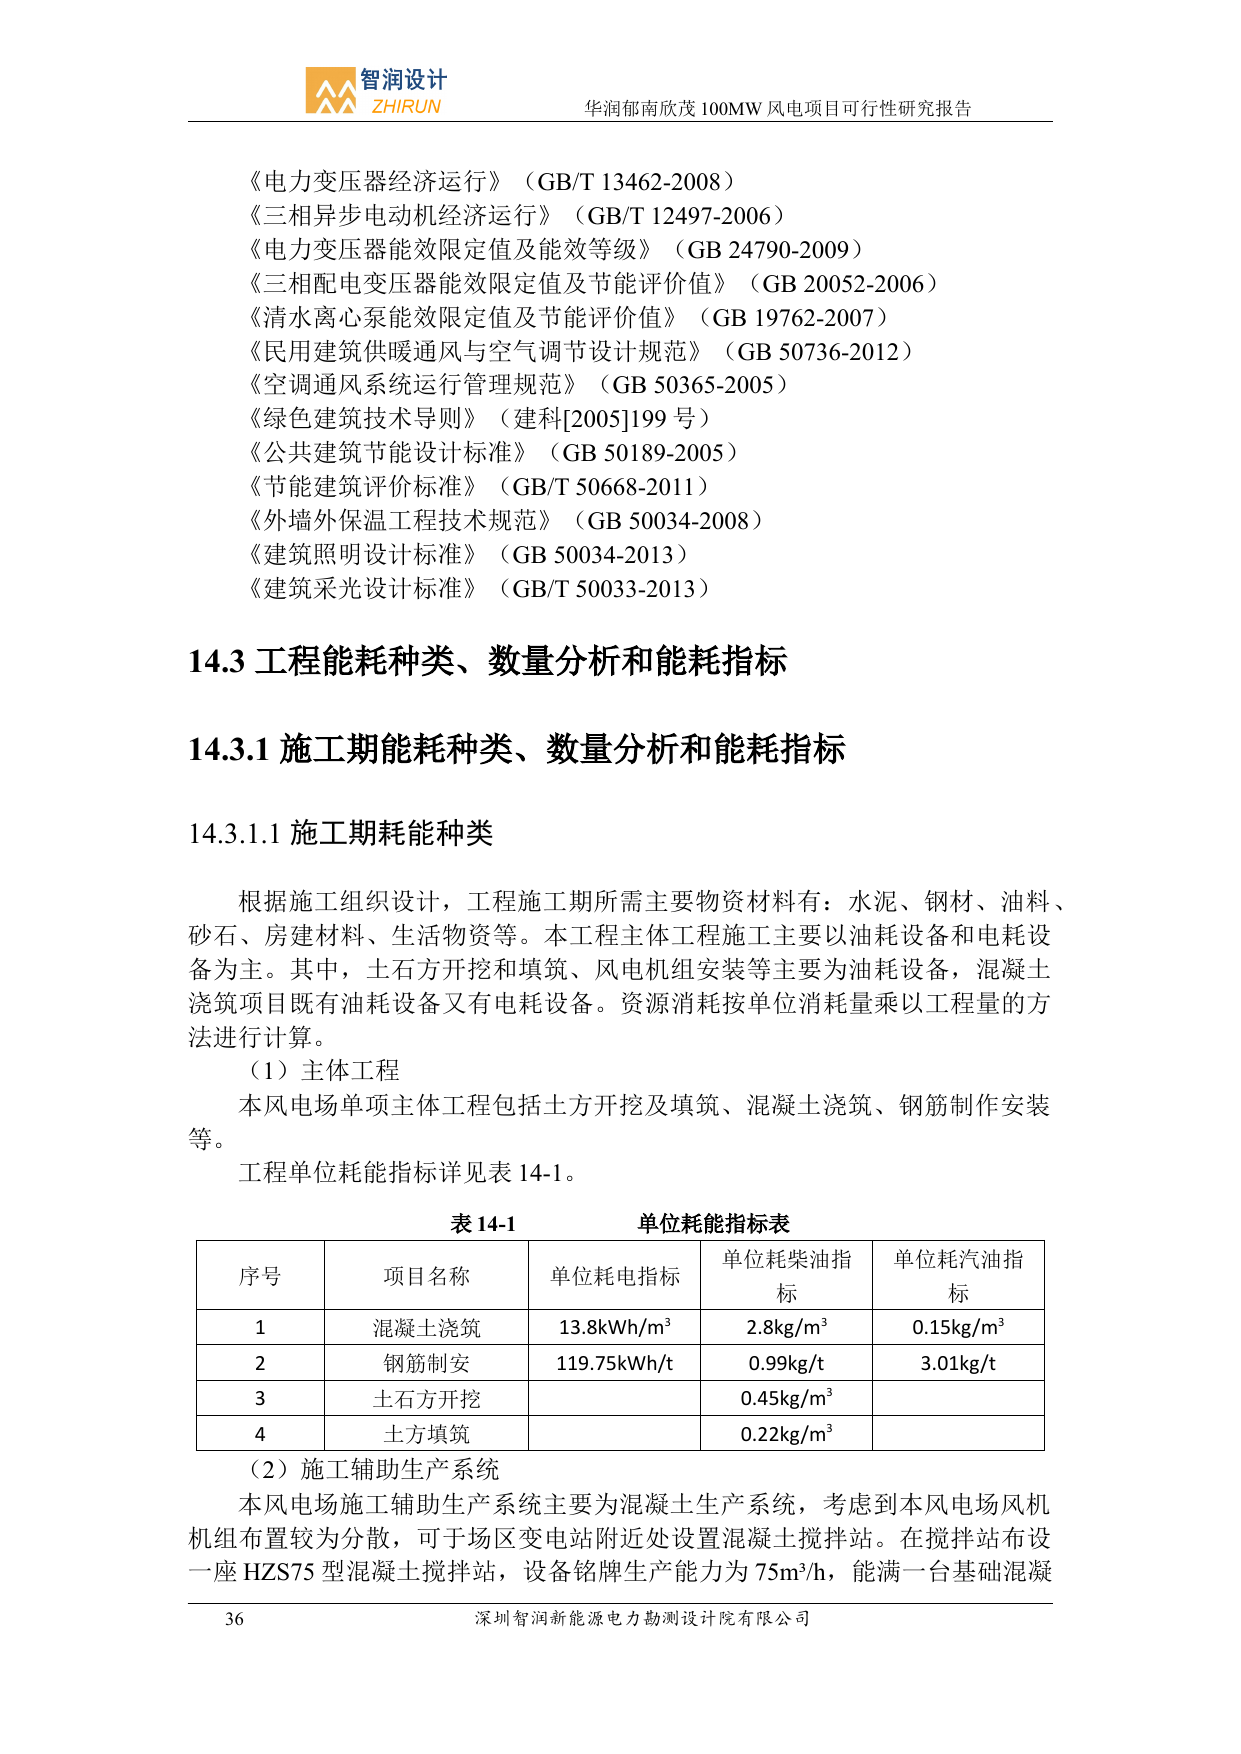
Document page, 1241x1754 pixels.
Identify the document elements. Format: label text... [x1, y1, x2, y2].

text 《绿色建筑技术导则》（建科[2005]199号） [187, 401, 1053, 435]
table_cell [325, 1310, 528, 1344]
text （2）施工辅助生产系统 [187, 1451, 1053, 1485]
text 《民用建筑供暖通风与空气调节设计规范》（GB 50736-2012） [187, 333, 1053, 367]
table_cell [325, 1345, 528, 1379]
text （1）主体工程 [187, 1053, 1053, 1087]
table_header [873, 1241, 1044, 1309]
text 《外墙外保温工程技术规范》（GB 50034-2008） [187, 503, 1053, 537]
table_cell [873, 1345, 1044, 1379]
text 根据施工组织设计，工程施工期所需主要物资材料有：水泥、钢材、油料、砂石、房建材料、生活物资等。本工程主体工程施工主要以油耗设备和电耗设备为主。其中，土石方开挖和填筑、风电机组安装等主要为油耗设备，混凝土浇筑项目既有油耗设备又有电耗设备。资源消耗按单位消耗量乘以工程量的方法进行计算。 [187, 883, 1053, 1053]
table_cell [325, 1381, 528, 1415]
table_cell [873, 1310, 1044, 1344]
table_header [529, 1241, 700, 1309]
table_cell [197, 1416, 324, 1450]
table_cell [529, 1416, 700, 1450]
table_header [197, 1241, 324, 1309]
text 《三相异步电动机经济运行》（GB/T 12497-2006） [187, 197, 1053, 231]
text 《公共建筑节能设计标准》（GB 50189-2005） [187, 435, 1053, 469]
picture [305, 65, 448, 115]
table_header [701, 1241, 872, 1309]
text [187, 1485, 1053, 1587]
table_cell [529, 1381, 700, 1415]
text 工程单位耗能指标详见表14-1。 [187, 1155, 1053, 1189]
text 《节能建筑评价标准》（GB/T 50668-2011） [187, 469, 1053, 503]
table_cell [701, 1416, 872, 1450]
text 《建筑照明设计标准》（GB 50034-2013） [187, 537, 1053, 571]
text 14.3 工程能耗种类、数量分析和能耗指标 [187, 639, 1053, 679]
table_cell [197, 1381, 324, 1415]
text 14.3.1.1 施工期耗能种类 [187, 798, 1053, 866]
text 《电力变压器能效限定值及能效等级》（GB 24790-2009） [187, 231, 1053, 265]
text 《清水离心泵能效限定值及节能评价值》（GB 19762-2007） [187, 299, 1053, 333]
text 14.3.1 施工期能耗种类、数量分析和能耗指标 [187, 713, 1053, 781]
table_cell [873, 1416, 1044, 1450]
text 《空调通风系统运行管理规范》（GB 50365-2005） [187, 367, 1053, 401]
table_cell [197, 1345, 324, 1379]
text 《建筑采光设计标准》（GB/T 50033-2013） [187, 571, 1053, 605]
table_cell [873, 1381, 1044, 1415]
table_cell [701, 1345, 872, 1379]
text 本风电场单项主体工程包括土方开挖及填筑、混凝土浇筑、钢筋制作安装等。 [187, 1087, 1053, 1155]
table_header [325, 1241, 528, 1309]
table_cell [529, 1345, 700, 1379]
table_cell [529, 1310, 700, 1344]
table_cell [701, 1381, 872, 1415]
text 《三相配电变压器能效限定值及节能评价值》（GB 20052-2006） [187, 265, 1053, 299]
text 《电力变压器经济运行》（GB/T 13462-2008） [187, 163, 1053, 197]
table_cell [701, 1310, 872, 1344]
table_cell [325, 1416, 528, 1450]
text 表14-1 单位耗能指标表 [187, 1206, 1053, 1240]
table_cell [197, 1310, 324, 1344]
